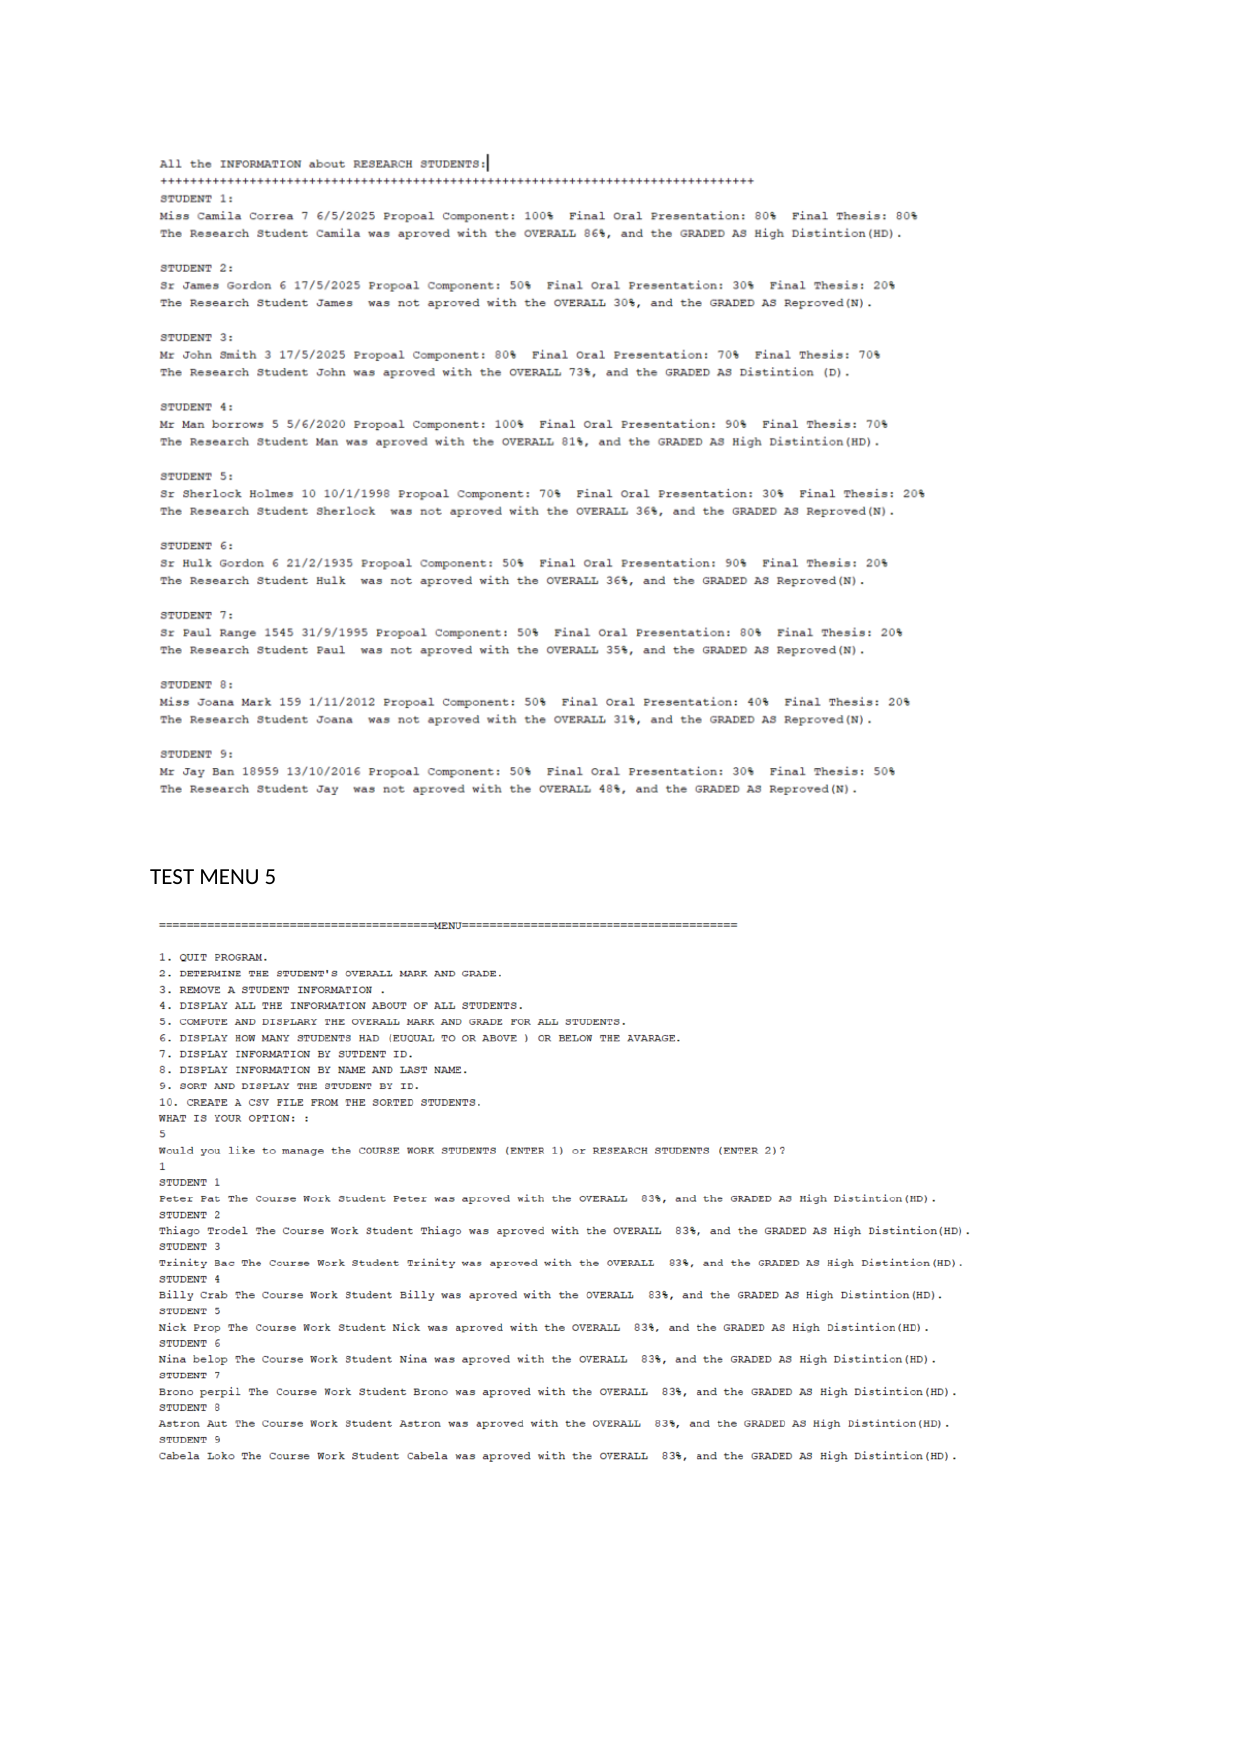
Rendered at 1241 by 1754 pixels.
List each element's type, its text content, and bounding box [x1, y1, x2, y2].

picture [150, 908, 1091, 1465]
text TEST MENU 5 [150, 862, 1090, 890]
picture [150, 150, 1091, 797]
